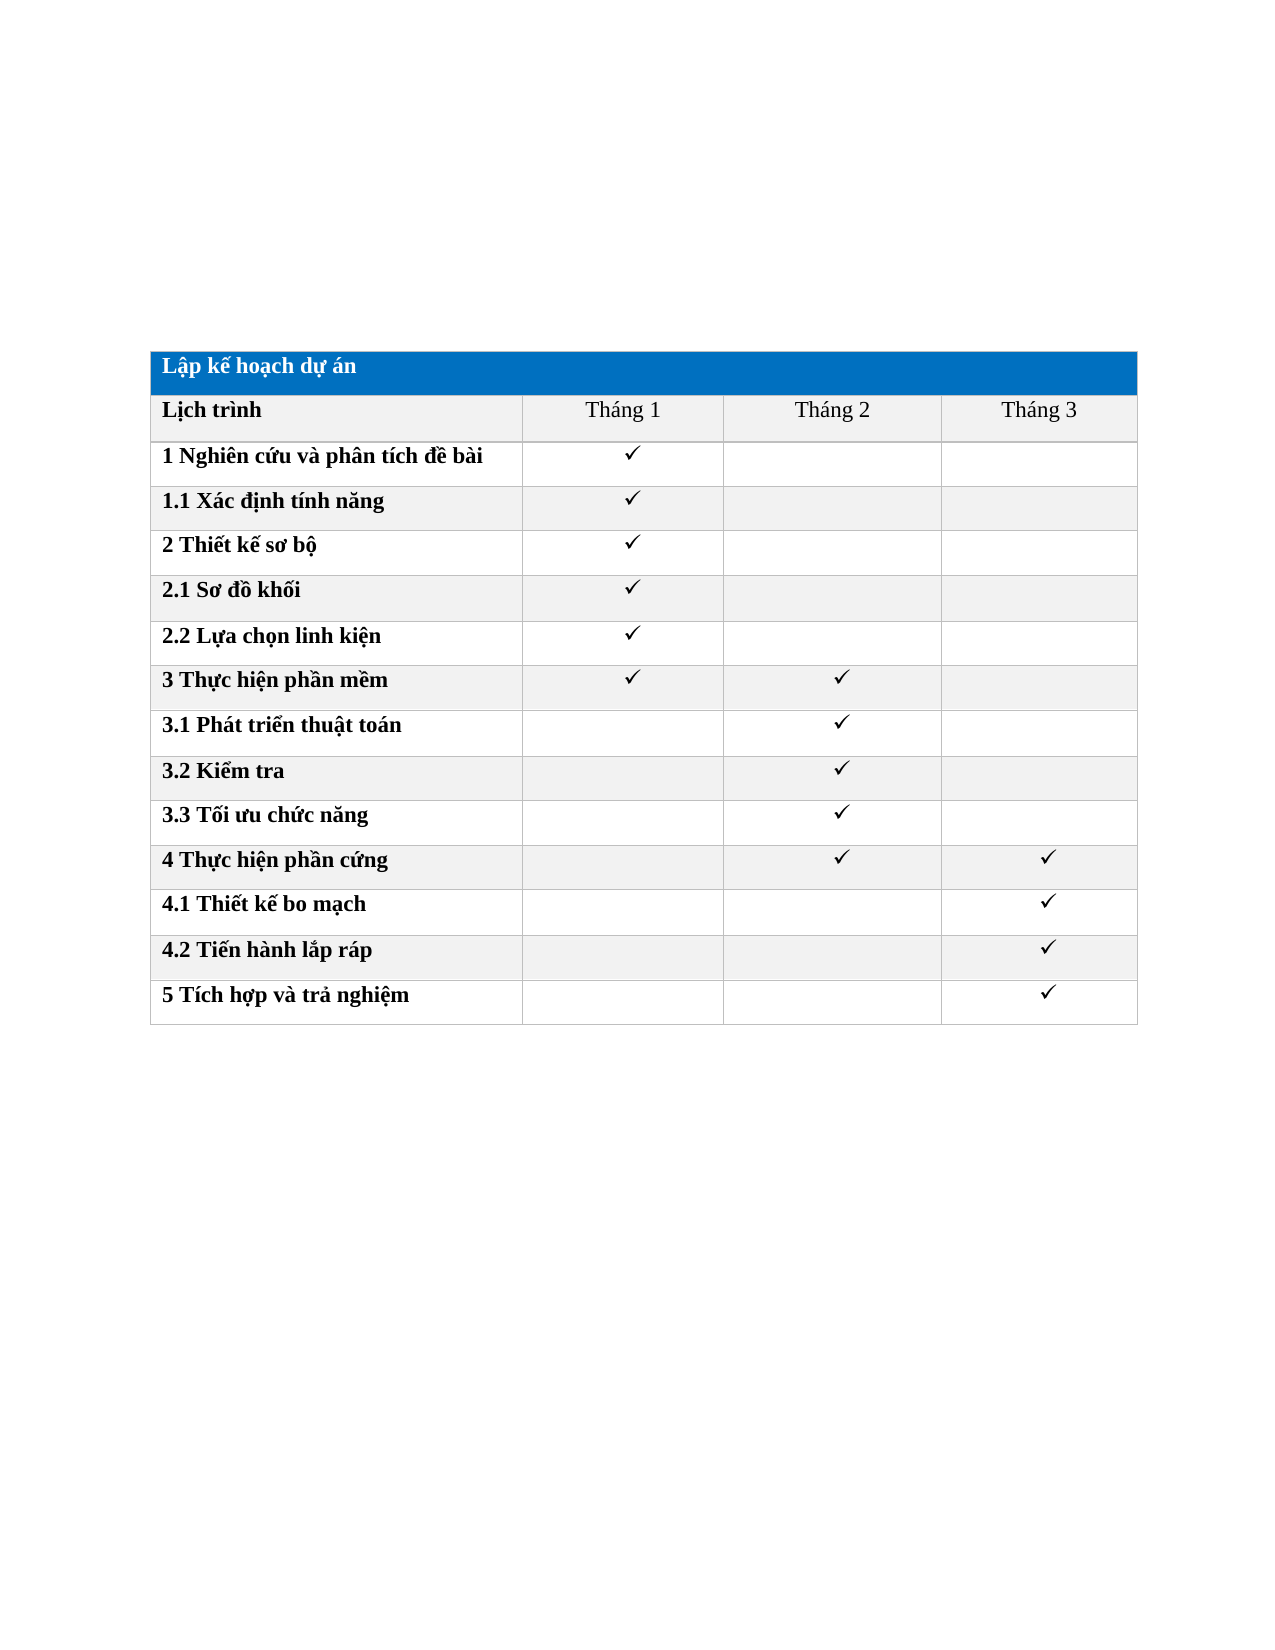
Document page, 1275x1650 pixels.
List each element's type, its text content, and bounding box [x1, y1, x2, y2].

table_cell [523, 487, 723, 530]
table_cell [942, 890, 1137, 935]
table_cell 3.2 Kiểm tra [151, 757, 522, 800]
table_cell [724, 711, 941, 756]
table_cell [724, 846, 941, 889]
table_cell [942, 757, 1137, 800]
table_cell 4 Thực hiện phần cứng [151, 846, 522, 889]
table_cell [942, 443, 1137, 486]
table_cell [724, 757, 941, 800]
table_cell [523, 801, 723, 844]
table_cell [523, 531, 723, 574]
table_cell 2.1 Sơ đồ khối [151, 576, 522, 621]
table_cell 3.1 Phát triển thuật toán [151, 711, 522, 756]
table_cell 3.3 Tối ưu chức năng [151, 801, 522, 844]
table_cell 2.2 Lựa chọn linh kiện [151, 622, 522, 665]
table_header Lập kế hoạch dự án [151, 352, 1137, 395]
table_cell 4.2 Tiến hành lắp ráp [151, 936, 522, 979]
table_cell [523, 757, 723, 800]
table_cell [724, 622, 941, 665]
table_cell [724, 443, 941, 486]
table_cell 3 Thực hiện phần mềm [151, 666, 522, 709]
table_cell [724, 936, 941, 979]
table_cell 4.1 Thiết kế bo mạch [151, 890, 522, 935]
table_cell [942, 666, 1137, 709]
table_cell [942, 531, 1137, 574]
table_cell [942, 622, 1137, 665]
table_cell 1 Nghiên cứu và phân tích đề bài [151, 443, 522, 486]
table_cell [942, 487, 1137, 530]
table_cell [724, 981, 941, 1024]
table_cell Tháng 2 [724, 396, 941, 441]
table_cell [724, 531, 941, 574]
table_cell [724, 666, 941, 709]
table_cell [942, 711, 1137, 756]
table_cell [523, 622, 723, 665]
table_cell [523, 846, 723, 889]
table_cell 1.1 Xác định tính năng [151, 487, 522, 530]
table_cell [942, 846, 1137, 889]
table_cell [724, 890, 941, 935]
table_cell Tháng 1 [523, 396, 723, 441]
table_cell [724, 487, 941, 530]
table_cell [942, 936, 1137, 979]
table_cell [523, 666, 723, 709]
table_cell Lịch trình [151, 396, 522, 441]
table_cell [523, 576, 723, 621]
table_cell [942, 981, 1137, 1024]
table_cell [523, 890, 723, 935]
table_cell [724, 801, 941, 844]
table_cell [942, 801, 1137, 844]
table_cell [523, 711, 723, 756]
table_cell [523, 936, 723, 979]
table_cell [942, 576, 1137, 621]
table_cell 2 Thiết kế sơ bộ [151, 531, 522, 574]
table_cell Tháng 3 [942, 396, 1137, 441]
table_cell 5 Tích hợp và trả nghiệm [151, 981, 522, 1024]
table_cell [523, 443, 723, 486]
table_cell [523, 981, 723, 1024]
table_cell [724, 576, 941, 621]
